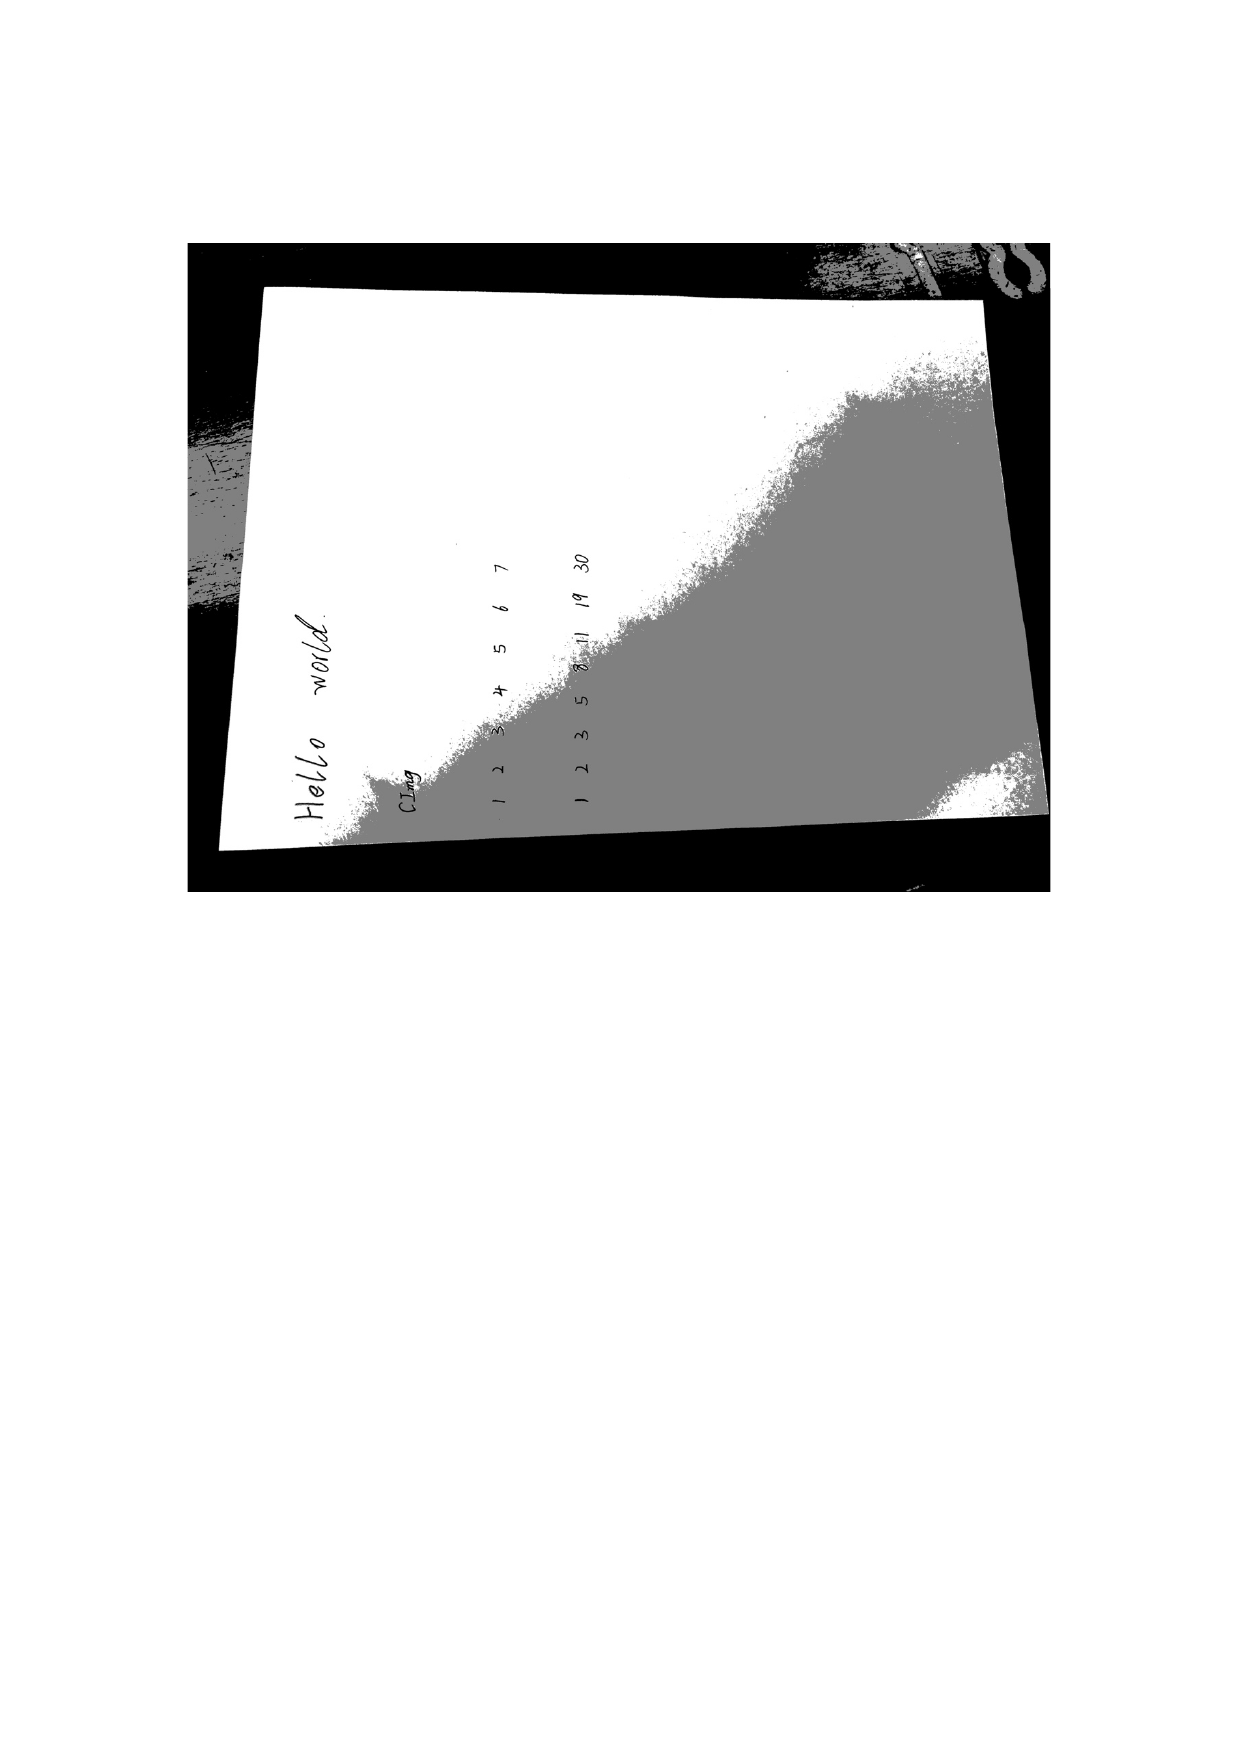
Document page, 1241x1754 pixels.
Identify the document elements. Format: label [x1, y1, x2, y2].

picture [187, 243, 1051, 892]
